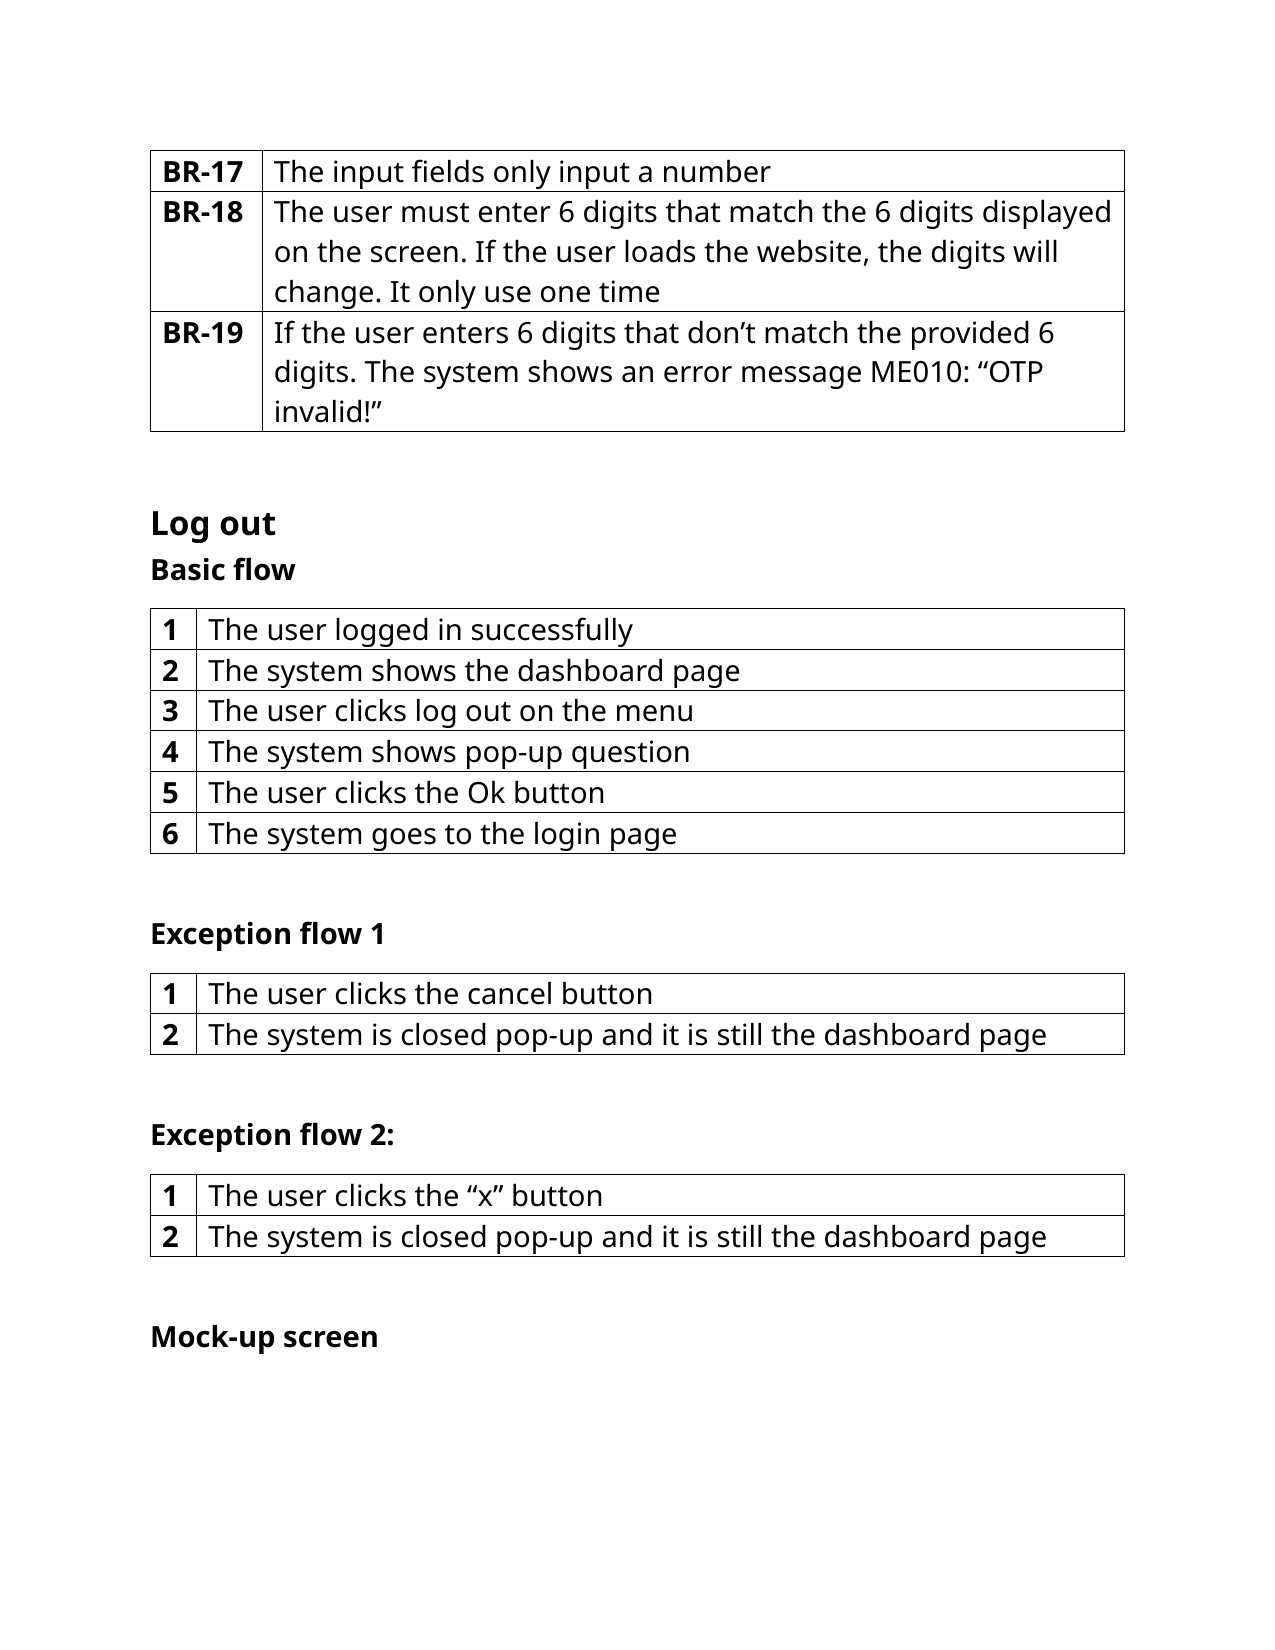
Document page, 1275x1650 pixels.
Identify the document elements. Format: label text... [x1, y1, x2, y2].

table_cell The user clicks the Ok button [197, 772, 1124, 812]
table_header 1 [151, 609, 196, 649]
table_cell The system is closed pop-up and it is still the dashboard page [197, 1216, 1124, 1256]
table_cell BR-18 [151, 192, 262, 311]
table_cell The system shows pop-up question [197, 731, 1124, 771]
table_cell 3 [151, 691, 196, 730]
table_header 1 [151, 974, 196, 1013]
text Basic flow [150, 549, 1125, 588]
subtitle Log out [150, 500, 1125, 545]
table_cell 2 [151, 650, 196, 690]
table_cell 4 [151, 731, 196, 771]
table_cell The system goes to the login page [197, 813, 1124, 853]
text Exception flow 1 [150, 913, 1125, 953]
table_cell The user must enter 6 digits that match the 6 digits displayed on the screen. If the user loads the website, the digits will change. It only use one time [263, 192, 1124, 311]
table_header The user clicks the “x” button [197, 1175, 1124, 1215]
table_cell BR-19 [151, 312, 262, 431]
table_cell The system is closed pop-up and it is still the dashboard page [197, 1014, 1124, 1054]
table_cell The user clicks log out on the menu [197, 691, 1124, 730]
table_cell 5 [151, 772, 196, 812]
table_header The user logged in successfully [197, 609, 1124, 649]
table_cell If the user enters 6 digits that don’t match the provided 6 digits. The system shows an error message ME010: “OTP invalid!” [263, 312, 1124, 431]
table_cell 2 [151, 1216, 196, 1256]
table_header The user clicks the cancel button [197, 974, 1124, 1013]
table_cell 2 [151, 1014, 196, 1054]
table_header 1 [151, 1175, 196, 1215]
table_cell The system shows the dashboard page [197, 650, 1124, 690]
table_header The input fields only input a number [263, 151, 1124, 191]
table_cell 6 [151, 813, 196, 853]
text Mock-up screen [150, 1316, 1125, 1356]
text Exception flow 2: [150, 1114, 1125, 1154]
table_header BR-17 [151, 151, 262, 191]
